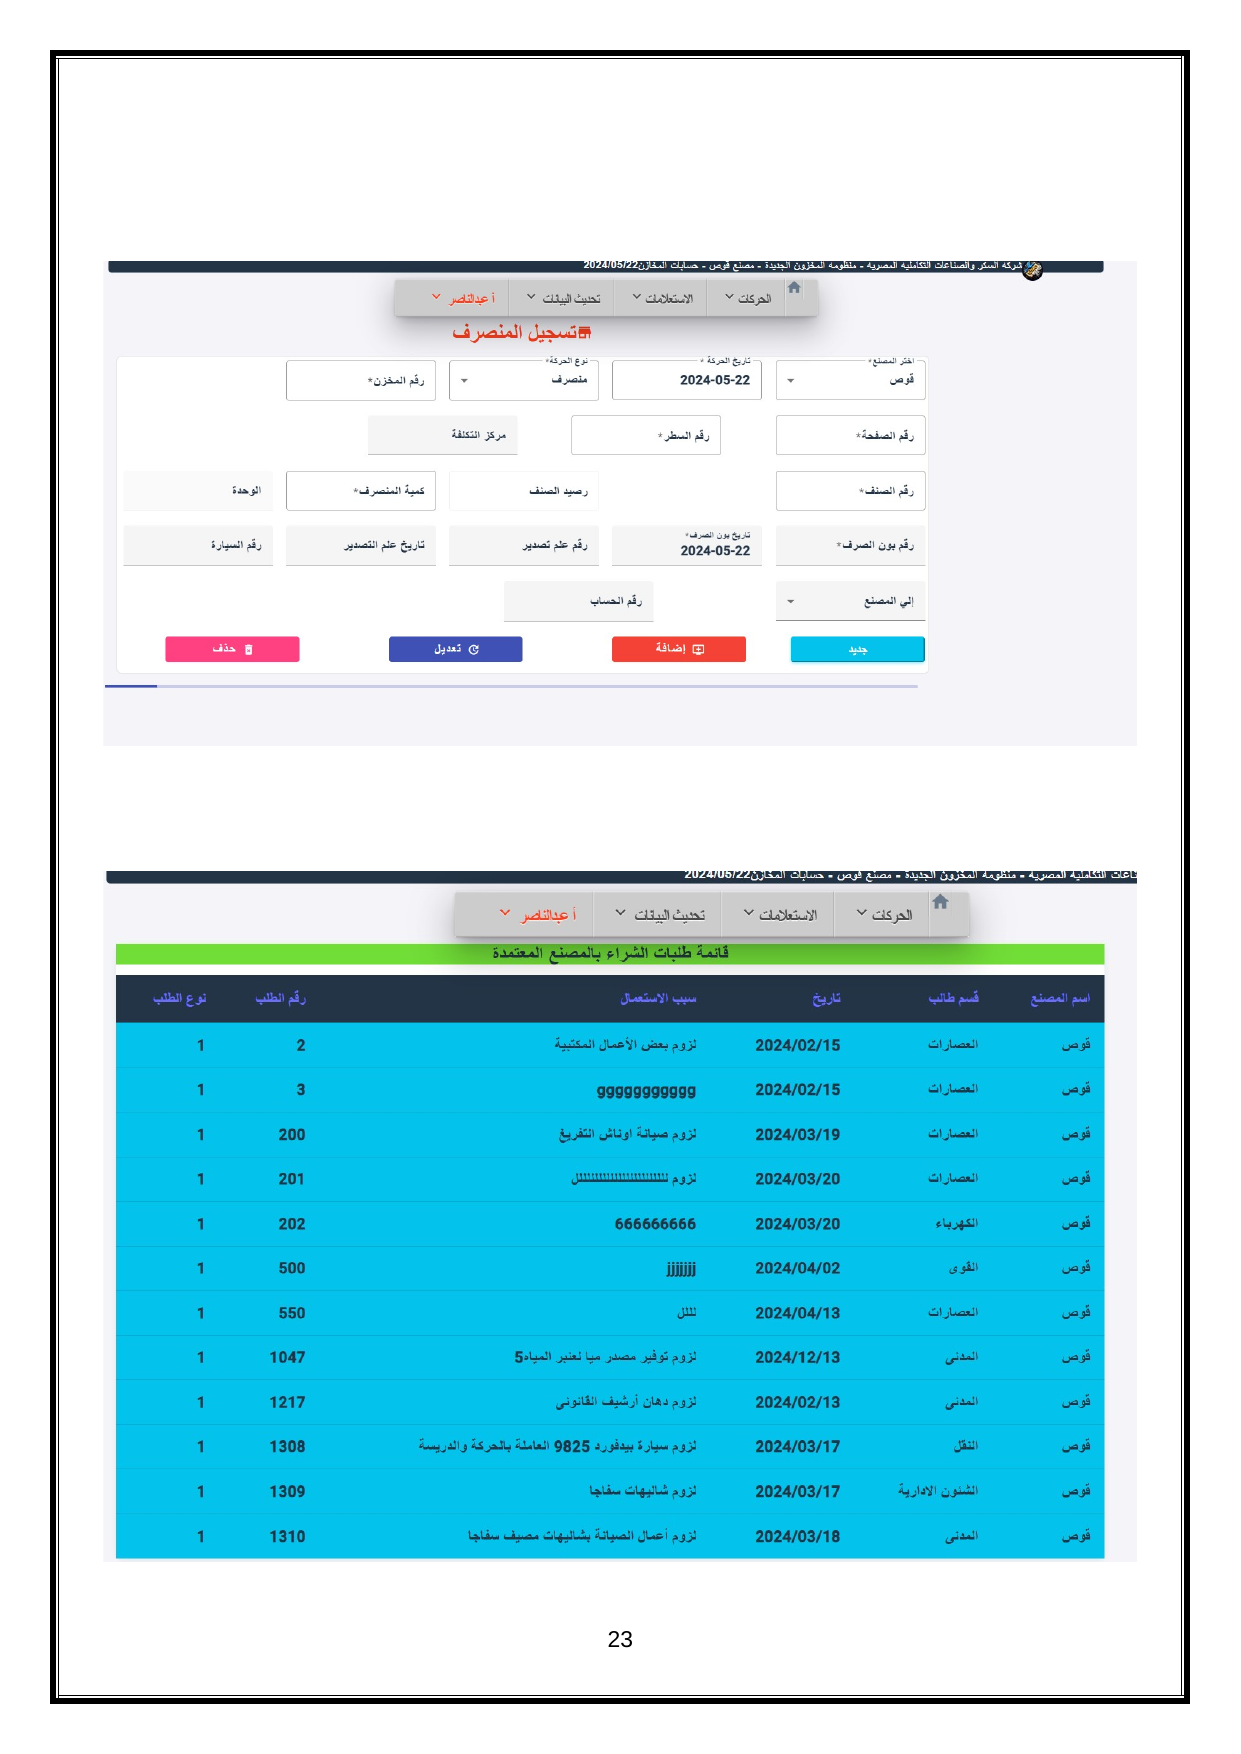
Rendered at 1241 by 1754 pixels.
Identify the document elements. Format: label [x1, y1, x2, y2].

picture [103, 871, 1137, 1562]
picture [103, 261, 1137, 746]
